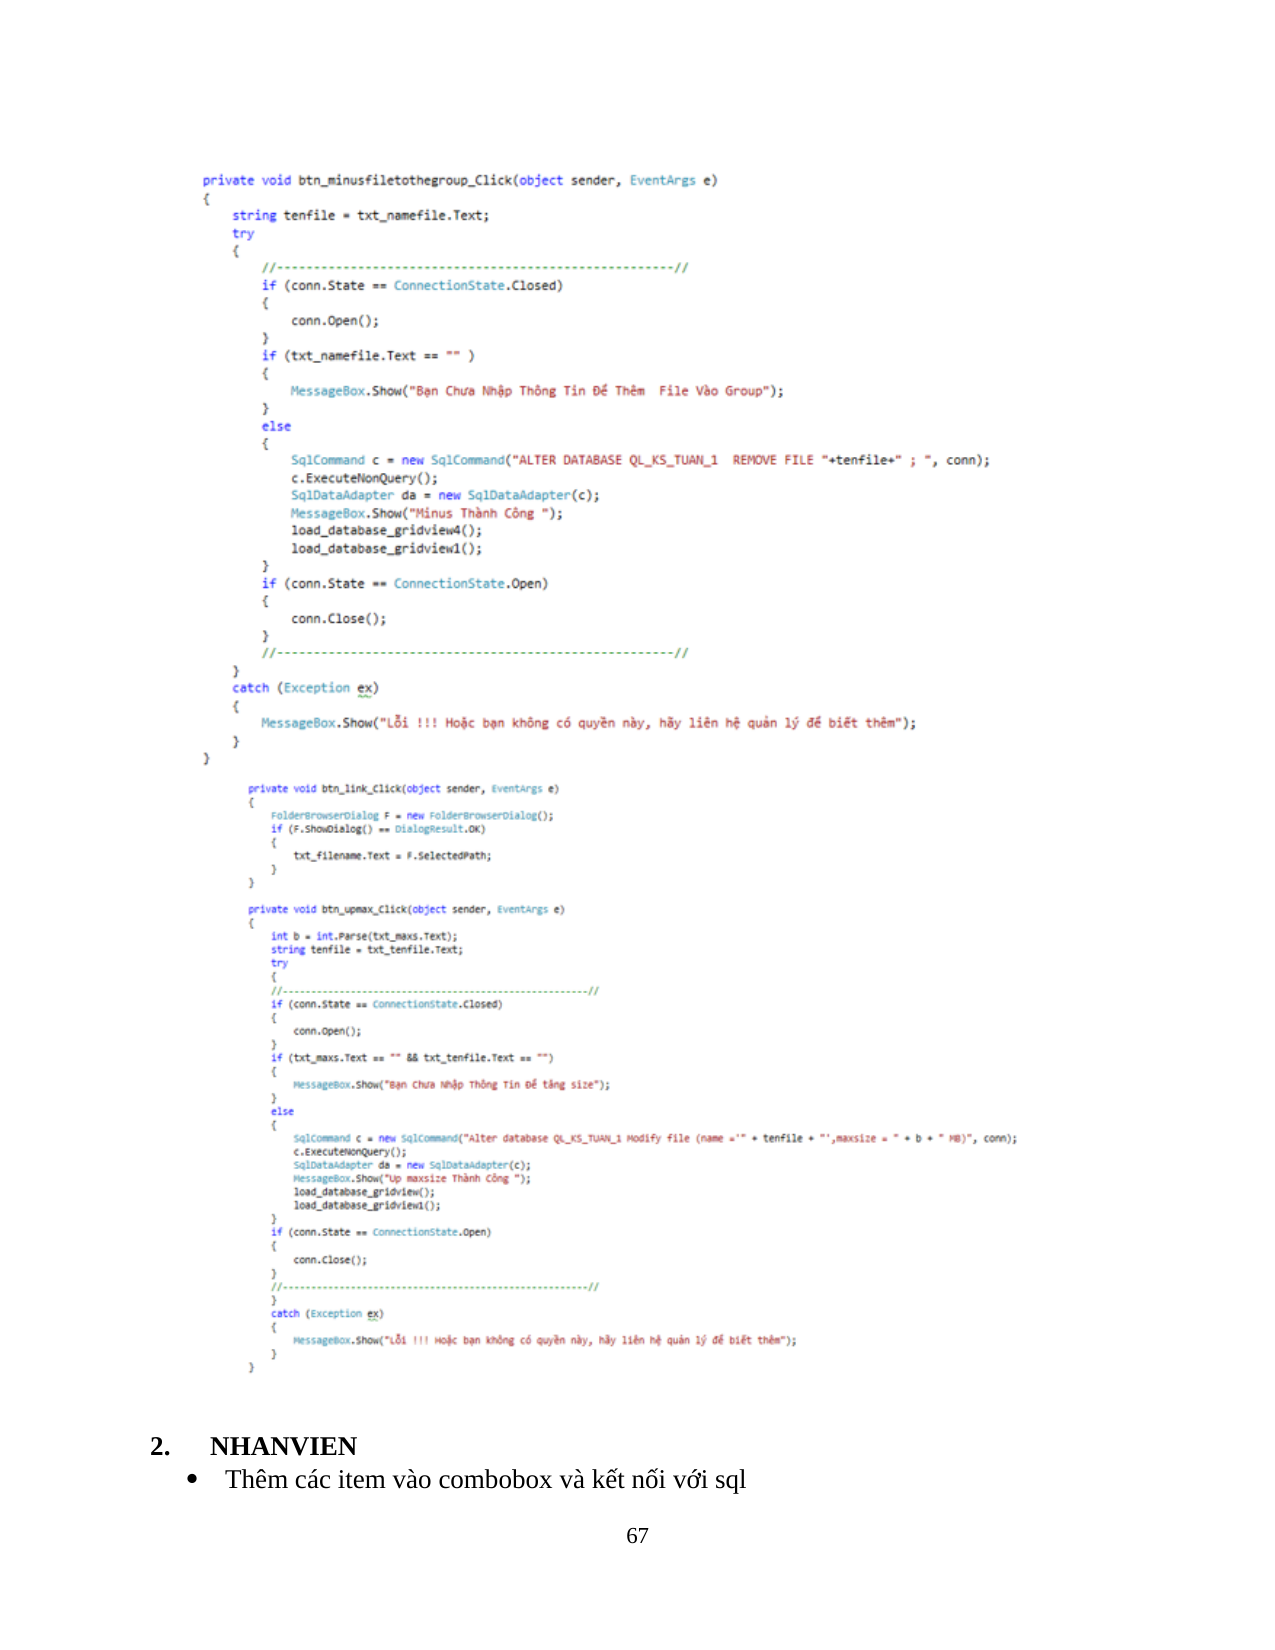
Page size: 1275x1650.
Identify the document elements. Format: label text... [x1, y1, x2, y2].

picture [150, 150, 1125, 1412]
subtitle NHANVIEN [150, 1430, 1125, 1461]
list Thêm các item vào combobox và kết nối với sql [187, 1464, 1125, 1495]
